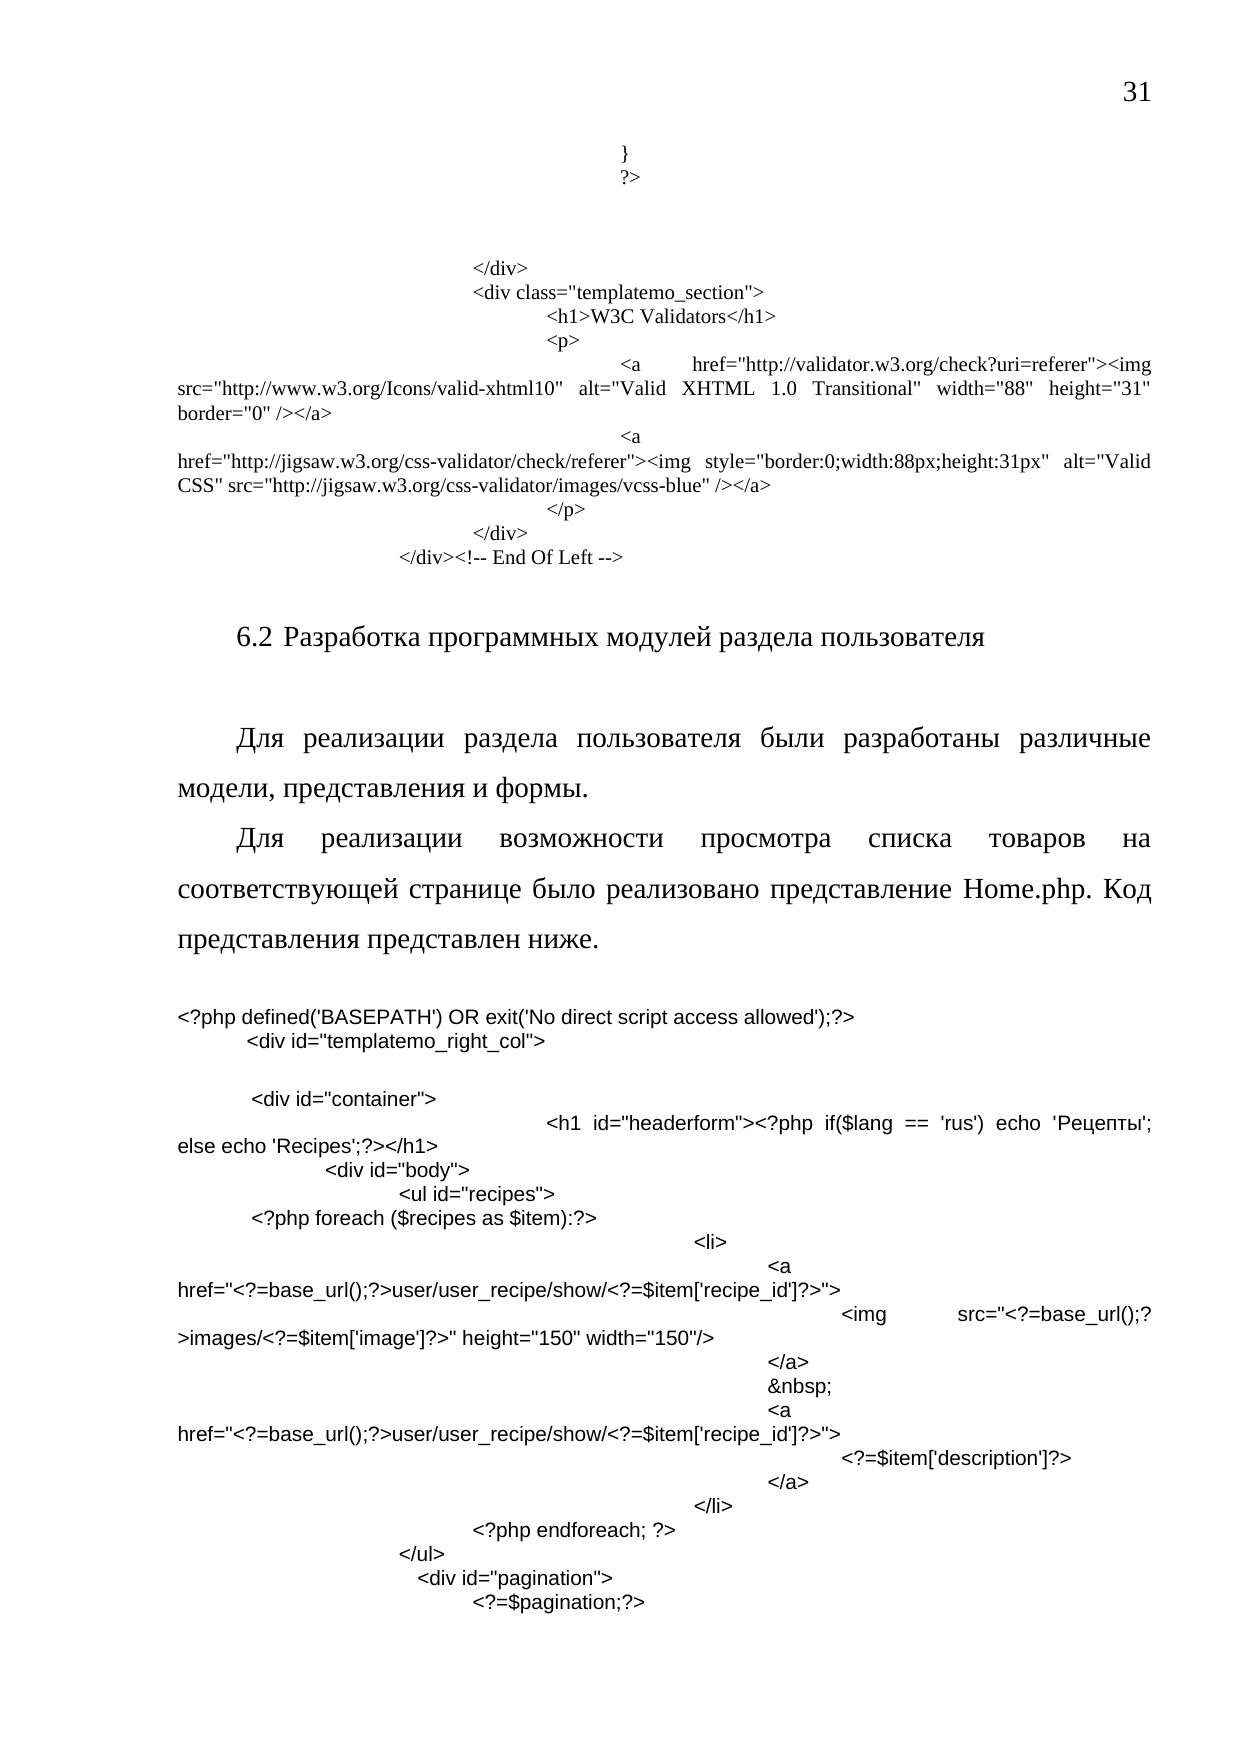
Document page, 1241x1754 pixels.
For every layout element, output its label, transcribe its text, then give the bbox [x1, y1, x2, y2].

text ?> [177, 165, 1152, 189]
text <?php endforeach; ?> [177, 1518, 1152, 1542]
text </li> [177, 1494, 1152, 1518]
text <ul id="recipes"> [177, 1182, 1152, 1206]
text <?=$item['description']?> [177, 1446, 1152, 1470]
text <div class="templatemo_section"> [177, 280, 1152, 304]
text <?php foreach ($recipes as $item):?> [177, 1206, 1152, 1230]
text <a href="http://jigsaw.w3.org/css-validator/check/referer"><img style="border:0;width:88px;height:31px" alt="Valid CSS" src="http://jigsaw.w3.org/css-validator/images/vcss-blue" /></a> [177, 424, 1152, 497]
text } [177, 141, 1152, 165]
text </div> [177, 521, 1152, 545]
text <h1 id="headerform"><?php if($lang == 'rus') echo 'Рецепты'; else echo 'Recipes';?></h1> [177, 1110, 1152, 1158]
text <h1>W3C Validators</h1> [177, 304, 1152, 328]
text <a href="<?=base_url();?>user/user_recipe/show/<?=$item['recipe_id']?>"> [177, 1254, 1152, 1302]
text <p> [177, 328, 1152, 352]
text </div> [177, 256, 1152, 280]
text <div id="container"> [177, 1086, 1152, 1110]
list Разработка программных модулей раздела пользователя [236, 619, 1152, 653]
text </a> [177, 1470, 1152, 1494]
text <img src="<?=base_url();?>images/<?=$item['image']?>" height="150" width="150"/> [177, 1302, 1152, 1350]
text <div id="templatemo_right_col"> [177, 1029, 1152, 1053]
text </a> [177, 1350, 1152, 1374]
text <a href="http://validator.w3.org/check?uri=referer"><img src="http://www.w3.org/Icons/valid-xhtml10" alt="Valid XHTML 1.0 Transitional" width="88" height="31" border="0" /></a> [177, 352, 1152, 424]
text Для реализации раздела пользователя были разработаны различные модели, представления и формы. [177, 720, 1152, 804]
text <a href="<?=base_url();?>user/user_recipe/show/<?=$item['recipe_id']?>"> [177, 1398, 1152, 1446]
text </p> [177, 497, 1152, 521]
text &nbsp; [177, 1374, 1152, 1398]
text <div id="pagination"> [177, 1566, 1152, 1589]
text </div><!-- End Of Left --> [177, 545, 1152, 569]
text <?php defined('BASEPATH') OR exit('No direct script access allowed');?> [177, 1005, 1152, 1029]
text Для реализации возможности просмотра списка товаров на соответствующей странице было реализовано представление Home.php. Код представления представлен ниже. [177, 820, 1152, 954]
text <?=$pagination;?> [177, 1589, 1152, 1613]
text <li> [177, 1230, 1152, 1254]
text </ul> [177, 1542, 1152, 1566]
text <div id="body"> [177, 1158, 1152, 1182]
